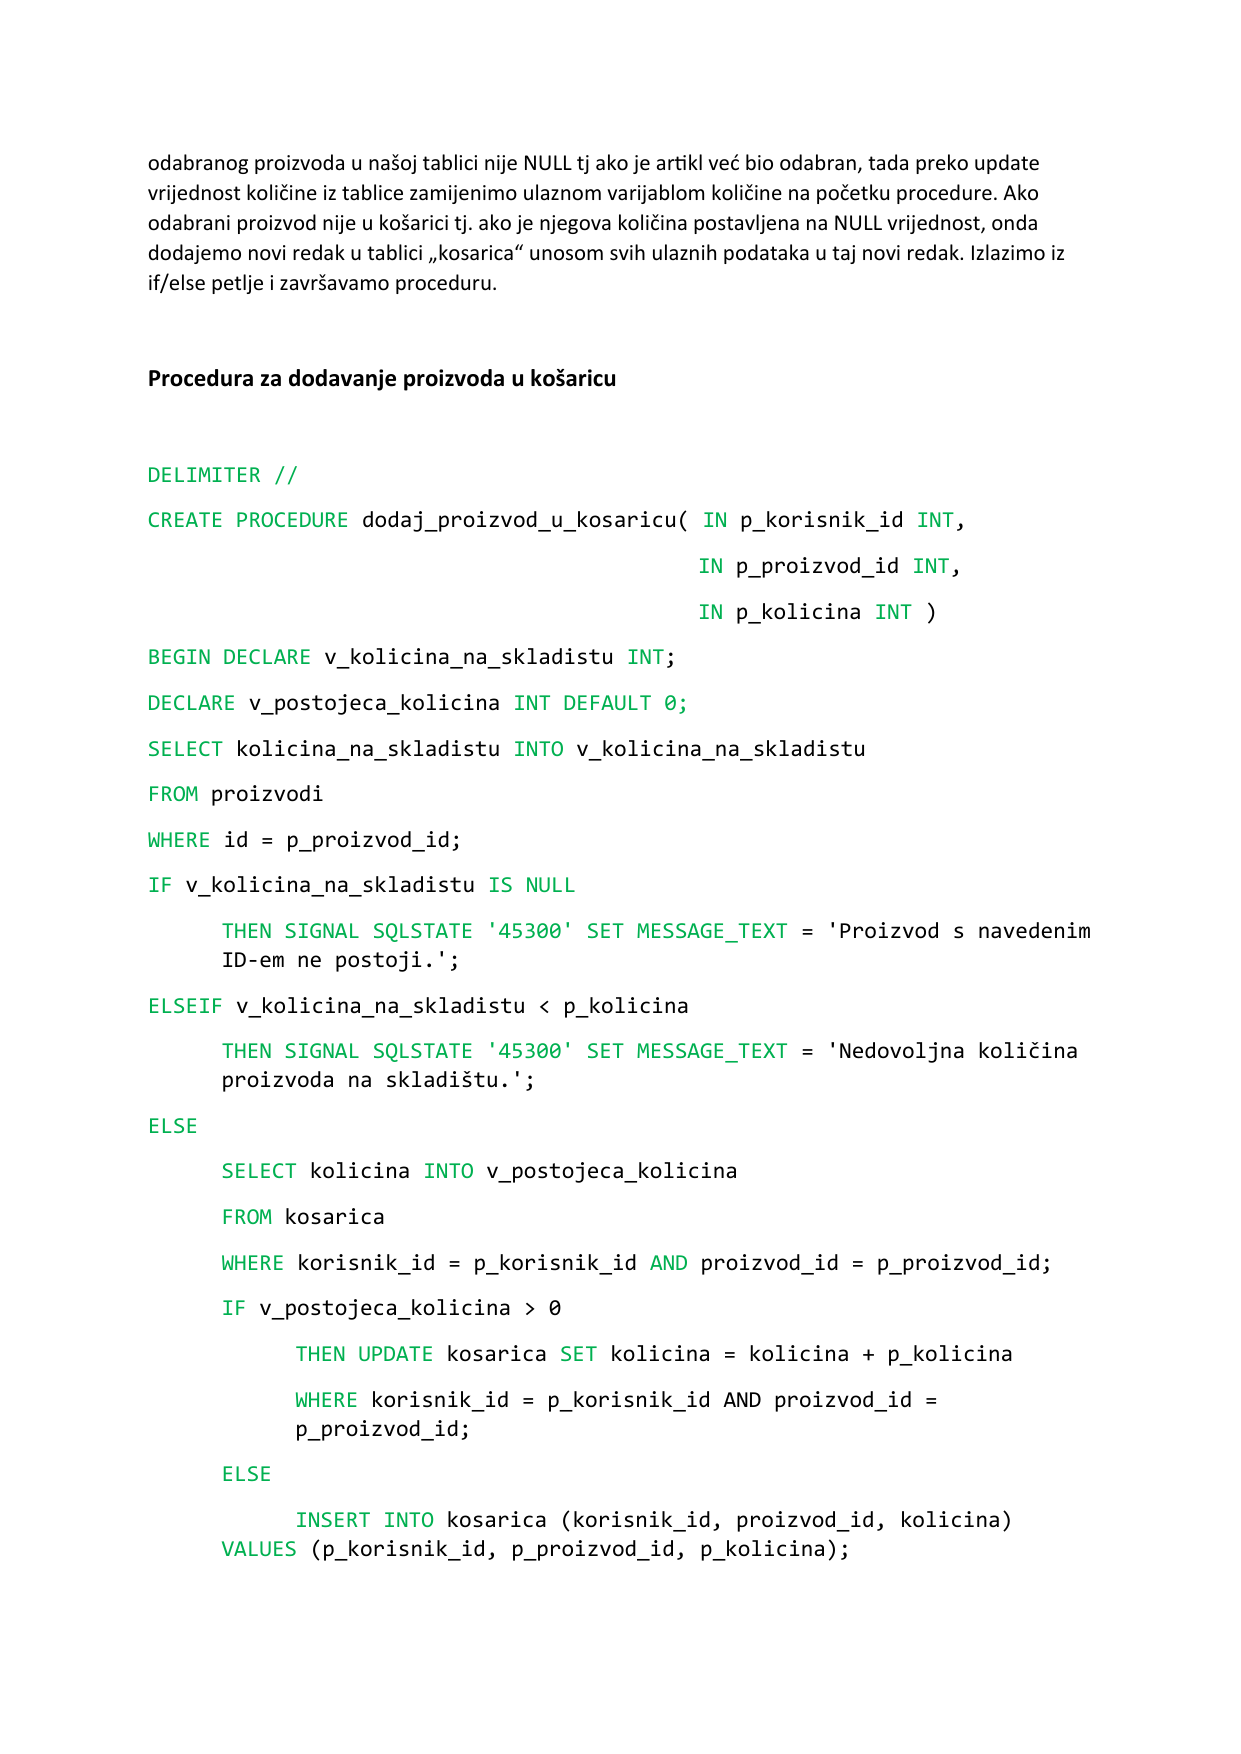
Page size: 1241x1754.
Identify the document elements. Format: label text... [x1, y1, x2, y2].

text IF v_kolicina_na_skladistu IS NULL [148, 872, 1093, 899]
text FROM proizvodi [148, 781, 1093, 808]
text Procedura za dodavanje proizvoda u košaricu [148, 362, 1093, 393]
text DELIMITER // [148, 461, 1093, 488]
text ELSEIF v_kolicina_na_skladistu < p_kolicina [148, 992, 1093, 1019]
text IF v_postojeca_kolicina > 0 [148, 1295, 1093, 1322]
text THEN UPDATE kosarica SET kolicina = kolicina + p_kolicina [221, 1341, 1093, 1367]
text BEGIN DECLARE v_kolicina_na_skladistu INT; [148, 644, 1093, 671]
text WHERE korisnik_id = p_korisnik_id AND proizvod_id = p_proizvod_id; [295, 1386, 1093, 1442]
text ELSE [148, 1461, 1093, 1488]
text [148, 148, 1093, 296]
text IN p_kolicina INT ) [673, 598, 1093, 625]
text THEN SIGNAL SQLSTATE '45300' SET MESSAGE_TEXT = 'Proizvod s navedenim ID-em ne postoji.'; [221, 918, 1093, 973]
text DECLARE v_postojeca_kolicina INT DEFAULT 0; [148, 689, 1093, 716]
text SELECT kolicina INTO v_postojeca_kolicina [148, 1158, 1093, 1185]
text FROM kosarica [221, 1204, 1093, 1231]
text THEN SIGNAL SQLSTATE '45300' SET MESSAGE_TEXT = 'Nedovoljna količina proizvoda na skladištu.'; [221, 1038, 1093, 1094]
text ELSE [148, 1112, 1093, 1139]
text WHERE id = p_proizvod_id; [148, 826, 1093, 853]
text INSERT INTO kosarica (korisnik_id, proizvod_id, kolicina) VALUES (p_korisnik_id, p_proizvod_id, p_kolicina); [221, 1506, 1093, 1562]
text SELECT kolicina_na_skladistu INTO v_kolicina_na_skladistu [148, 735, 1093, 762]
text WHERE korisnik_id = p_korisnik_id AND proizvod_id = p_proizvod_id; [221, 1249, 1093, 1276]
text CREATE PROCEDURE dodaj_proizvod_u_kosaricu( IN p_korisnik_id INT, [148, 507, 1093, 534]
text IN p_proizvod_id INT, [673, 553, 1093, 579]
